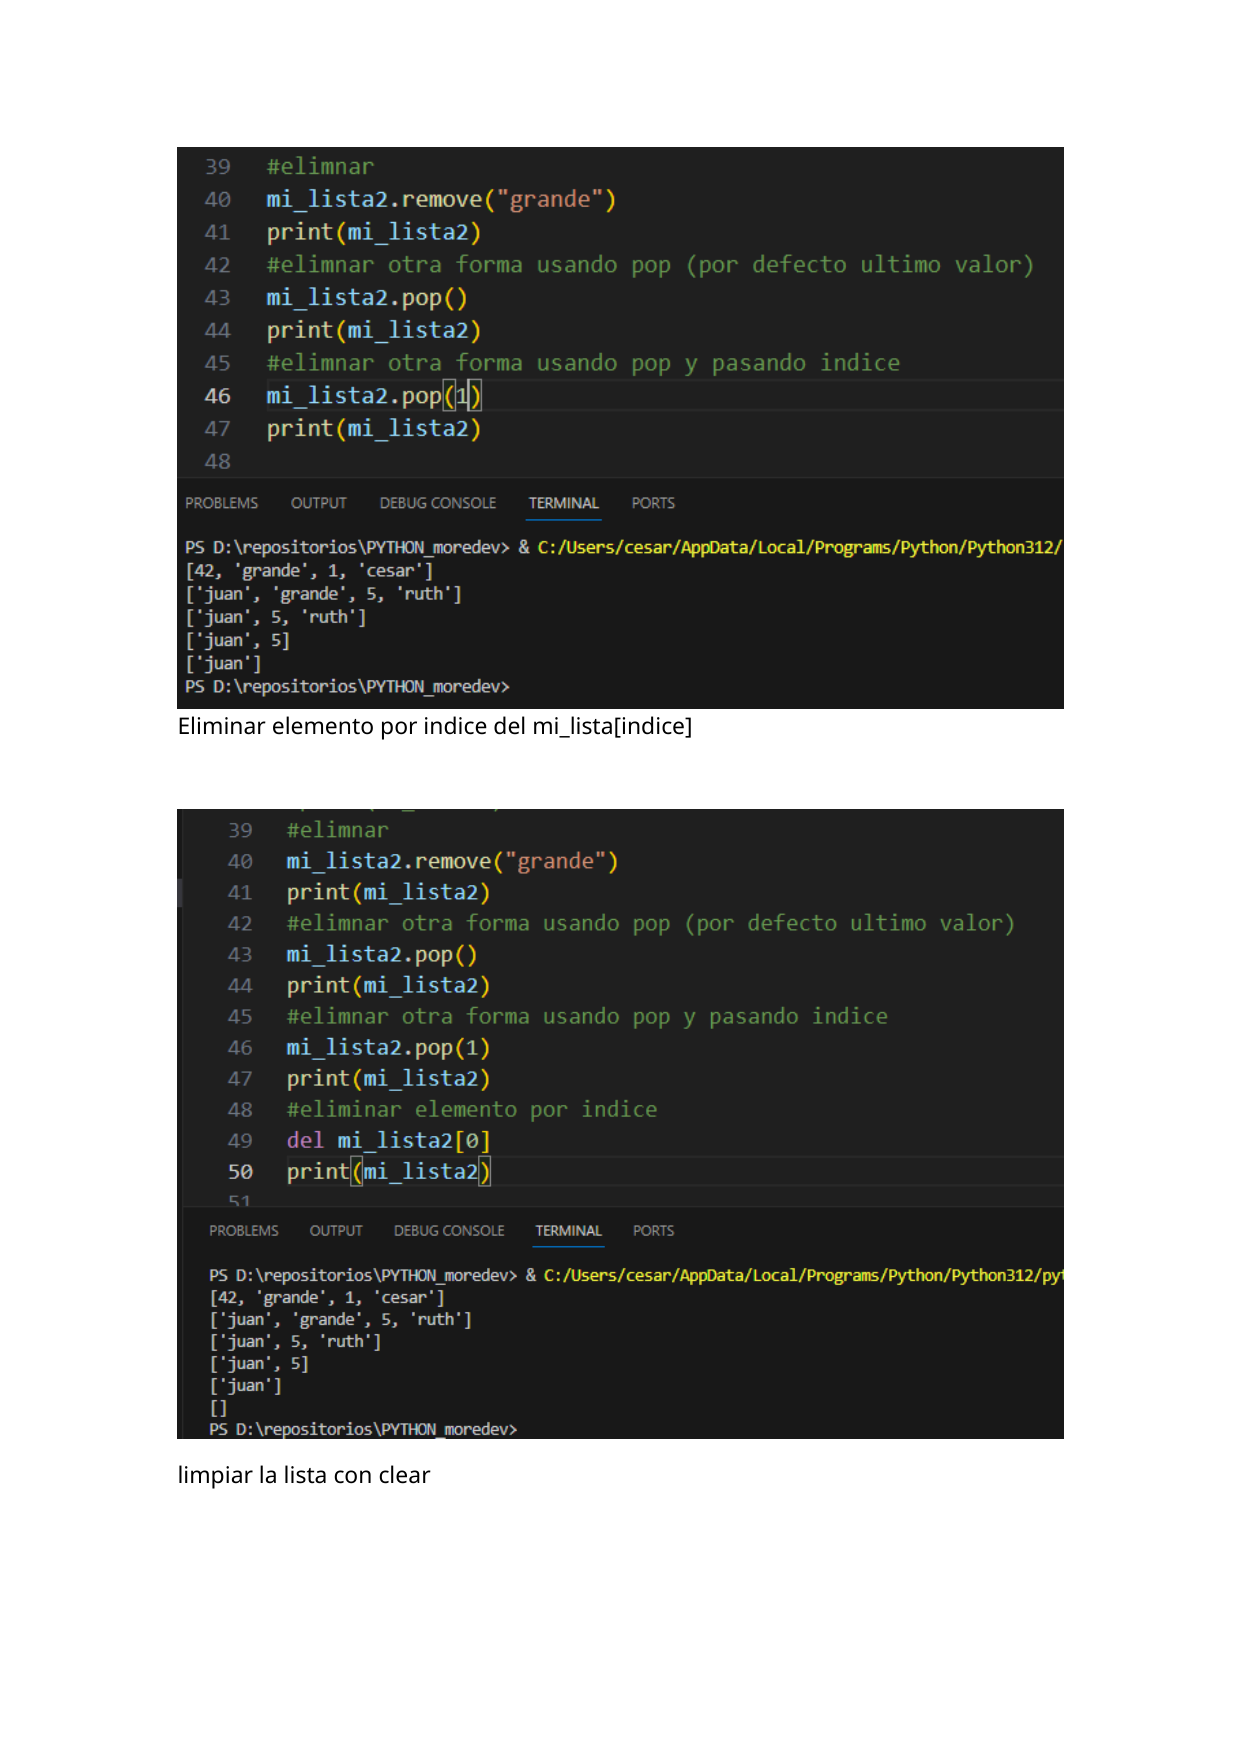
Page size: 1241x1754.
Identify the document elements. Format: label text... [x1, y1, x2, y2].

text Eliminar elemento por indice del mi_lista[indice] [177, 709, 1063, 742]
text limpiar la lista con clear [177, 1439, 1063, 1491]
picture [177, 809, 1064, 1439]
picture [177, 147, 1064, 709]
